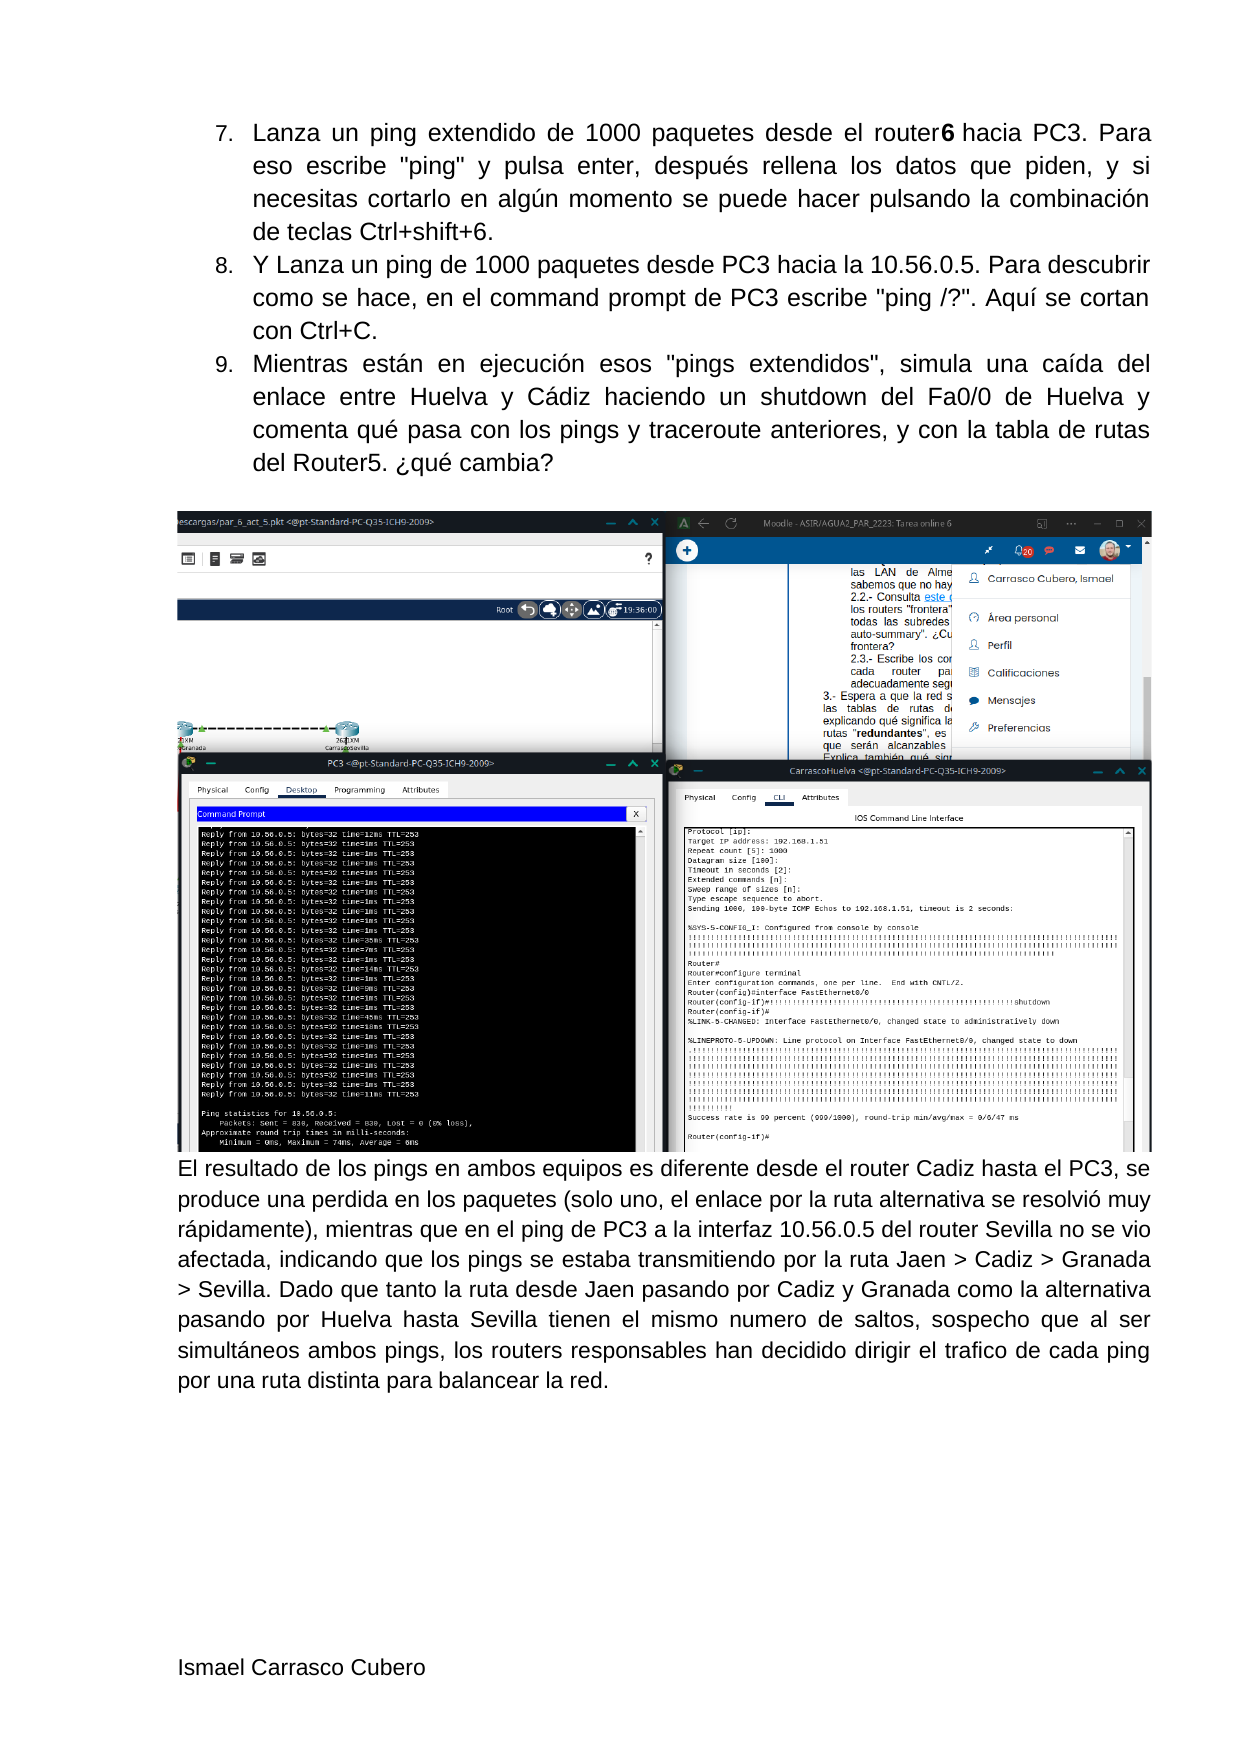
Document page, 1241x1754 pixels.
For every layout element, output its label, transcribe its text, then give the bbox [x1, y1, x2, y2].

picture [177, 511, 1152, 1152]
list Lanza un ping extendido de 1000 paquetes desde el router6 hacia PC3. Para eso escribe "ping" y pulsa enter, después rellena los datos que piden, y si necesitas cortarlo en algún momento se puede hacer pulsando la combinación de teclas Ctrl+shift+6. [215, 118, 1152, 246]
list Y Lanza un ping de 1000 paquetes desde PC3 hacia la 10.56.0.5. Para descubrir como se hace, en el command prompt de PC3 escribe "ping /?". Aquí se cortan con Ctrl+C. [215, 250, 1152, 345]
list Mientras están en ejecución esos "pings extendidos", simula una caída del enlace entre Huelva y Cádiz haciendo un shutdown del Fa0/0 de Huelva y comenta qué pasa con los pings y traceroute anteriores, y con la tabla de rutas del Router5. ¿qué cambia? [215, 349, 1152, 477]
text El resultado de los pings en ambos equipos es diferente desde el router Cadiz hasta el PC3, se produce una perdida en los paquetes (solo uno, el enlace por la ruta alternativa se resolvió muy rápidamente), mientras que en el ping de PC3 a la interfaz 10.56.0.5 del router Sevilla no se vio afectada, indicando que los pings se estaba transmitiendo por la ruta Jaen > Cadiz > Granada > Sevilla. Dado que tanto la ruta desde Jaen pasando por Cadiz y Granada como la alternativa pasando por Huelva hasta Sevilla tienen el mismo numero de saltos, sospecho que al ser simultáneos ambos pings, los routers responsables han decidido dirigir el trafico de cada ping por una ruta distinta para balancear la red. [177, 1152, 1152, 1393]
